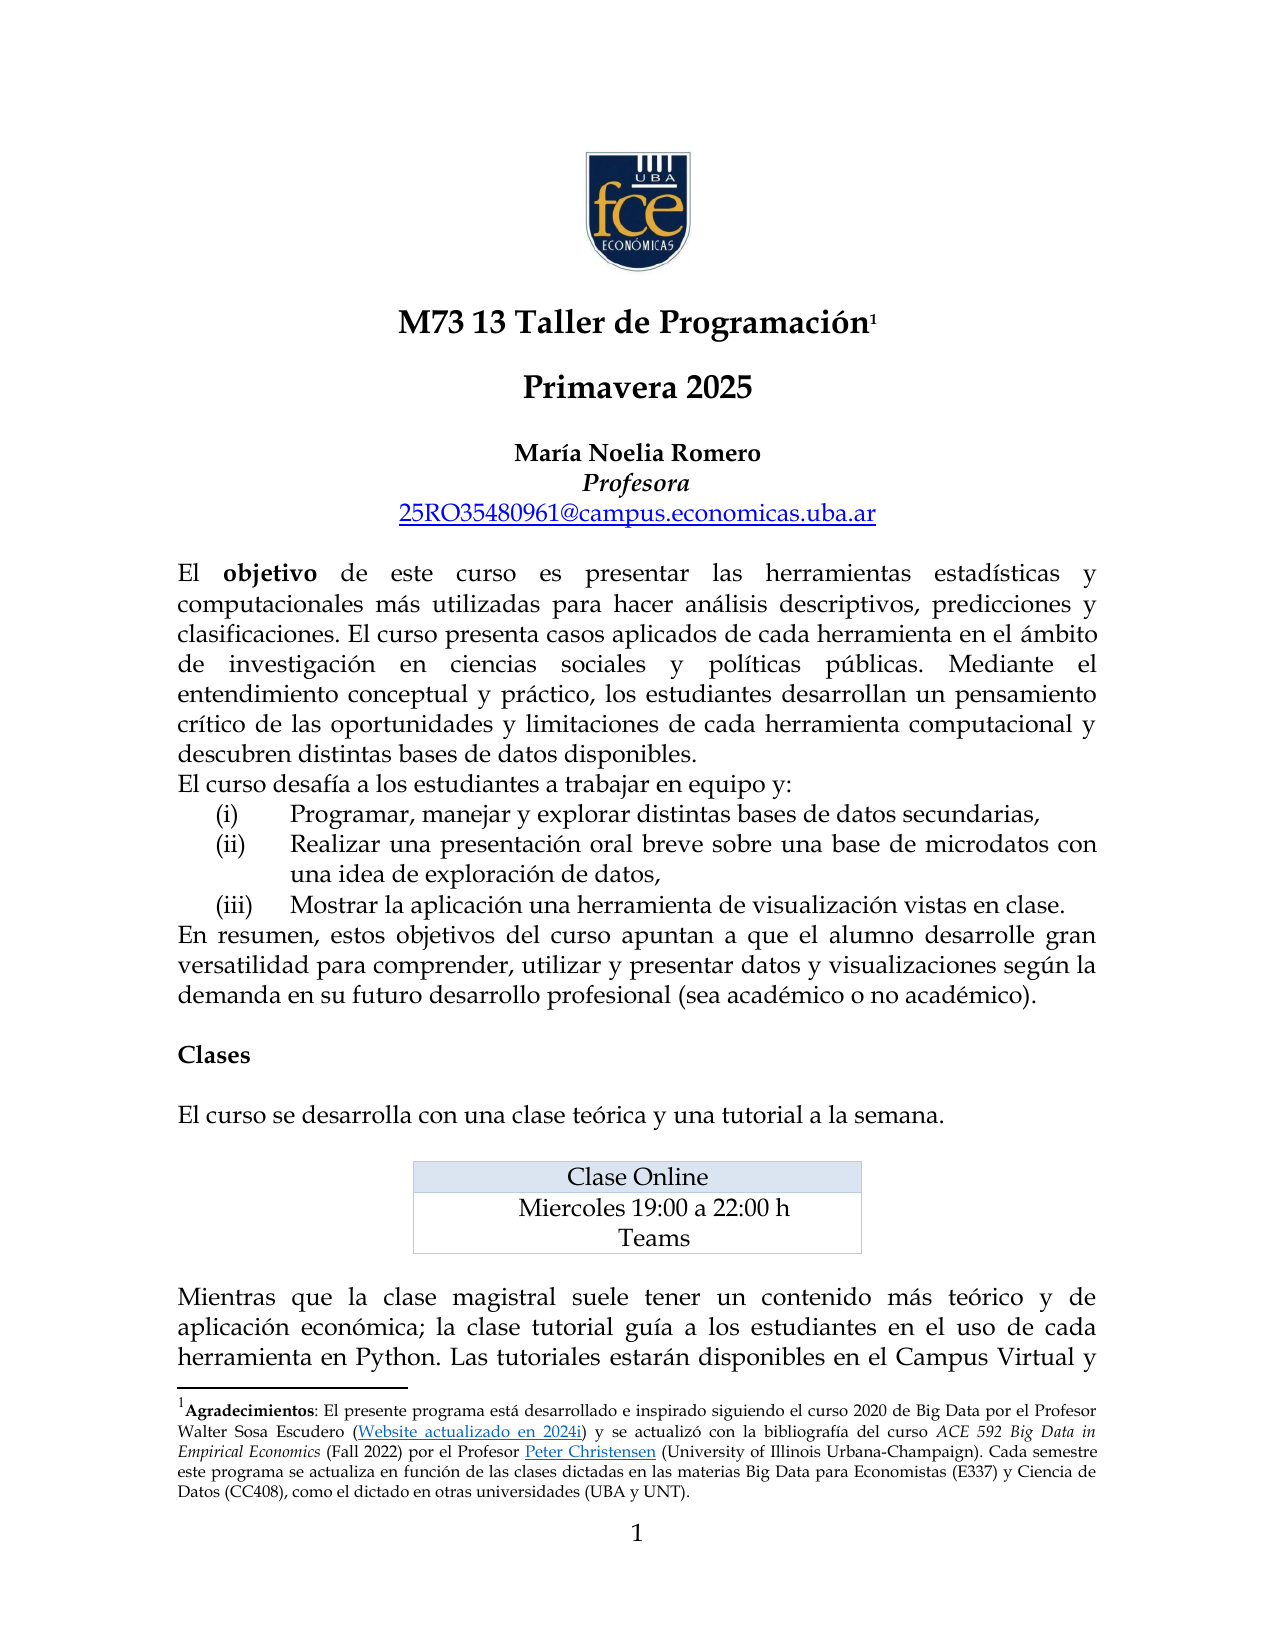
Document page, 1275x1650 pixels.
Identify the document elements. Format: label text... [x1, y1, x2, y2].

list Mostrar la aplicación una herramienta de visualización vistas en clase. [215, 890, 1098, 920]
table_header Clase Online [414, 1162, 861, 1192]
text En resumen, estos objetivos del curso apuntan a que el alumno desarrolle gran versatilidad para comprender, utilizar y presentar datos y visualizaciones según la demanda en su futuro desarrollo profesional (sea académico o no académico). [177, 920, 1098, 1010]
text María Noelia Romero [177, 438, 1098, 468]
title M73 13 Taller de Programación [177, 303, 1098, 343]
text El objetivo de este curso es presentar las herramientas estadísticas y computacionales más utilizadas para hacer análisis descriptivos, predicciones y clasificaciones. El curso presenta casos aplicados de cada herramienta en el ámbito de investigación en ciencias sociales y políticas públicas. Mediante el entendimiento conceptual y práctico, los estudiantes desarrollan un pensamiento crítico de las oportunidades y limitaciones de cada herramienta computacional y descubren distintas bases de datos disponibles. [177, 559, 1098, 769]
text 25RO35480961@campus.economicas.uba.ar [177, 498, 1098, 529]
title Primavera 2025 [177, 368, 1098, 408]
text Clases [177, 1040, 1098, 1071]
list Programar, manejar y explorar distintas bases de datos secundarias, [215, 799, 1098, 830]
text El curso desafía a los estudiantes a trabajar en equipo y: [177, 769, 1098, 799]
table_cell Miercoles 19:00 a 22:00 h Teams [414, 1193, 861, 1253]
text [177, 1282, 1098, 1372]
text El curso se desarrolla con una clase teórica y una tutorial a la semana. [177, 1101, 1098, 1131]
list Realizar una presentación oral breve sobre una base de microdatos con una idea de exploración de datos, [215, 830, 1098, 890]
text Profesora [177, 468, 1098, 498]
picture [582, 147, 693, 276]
